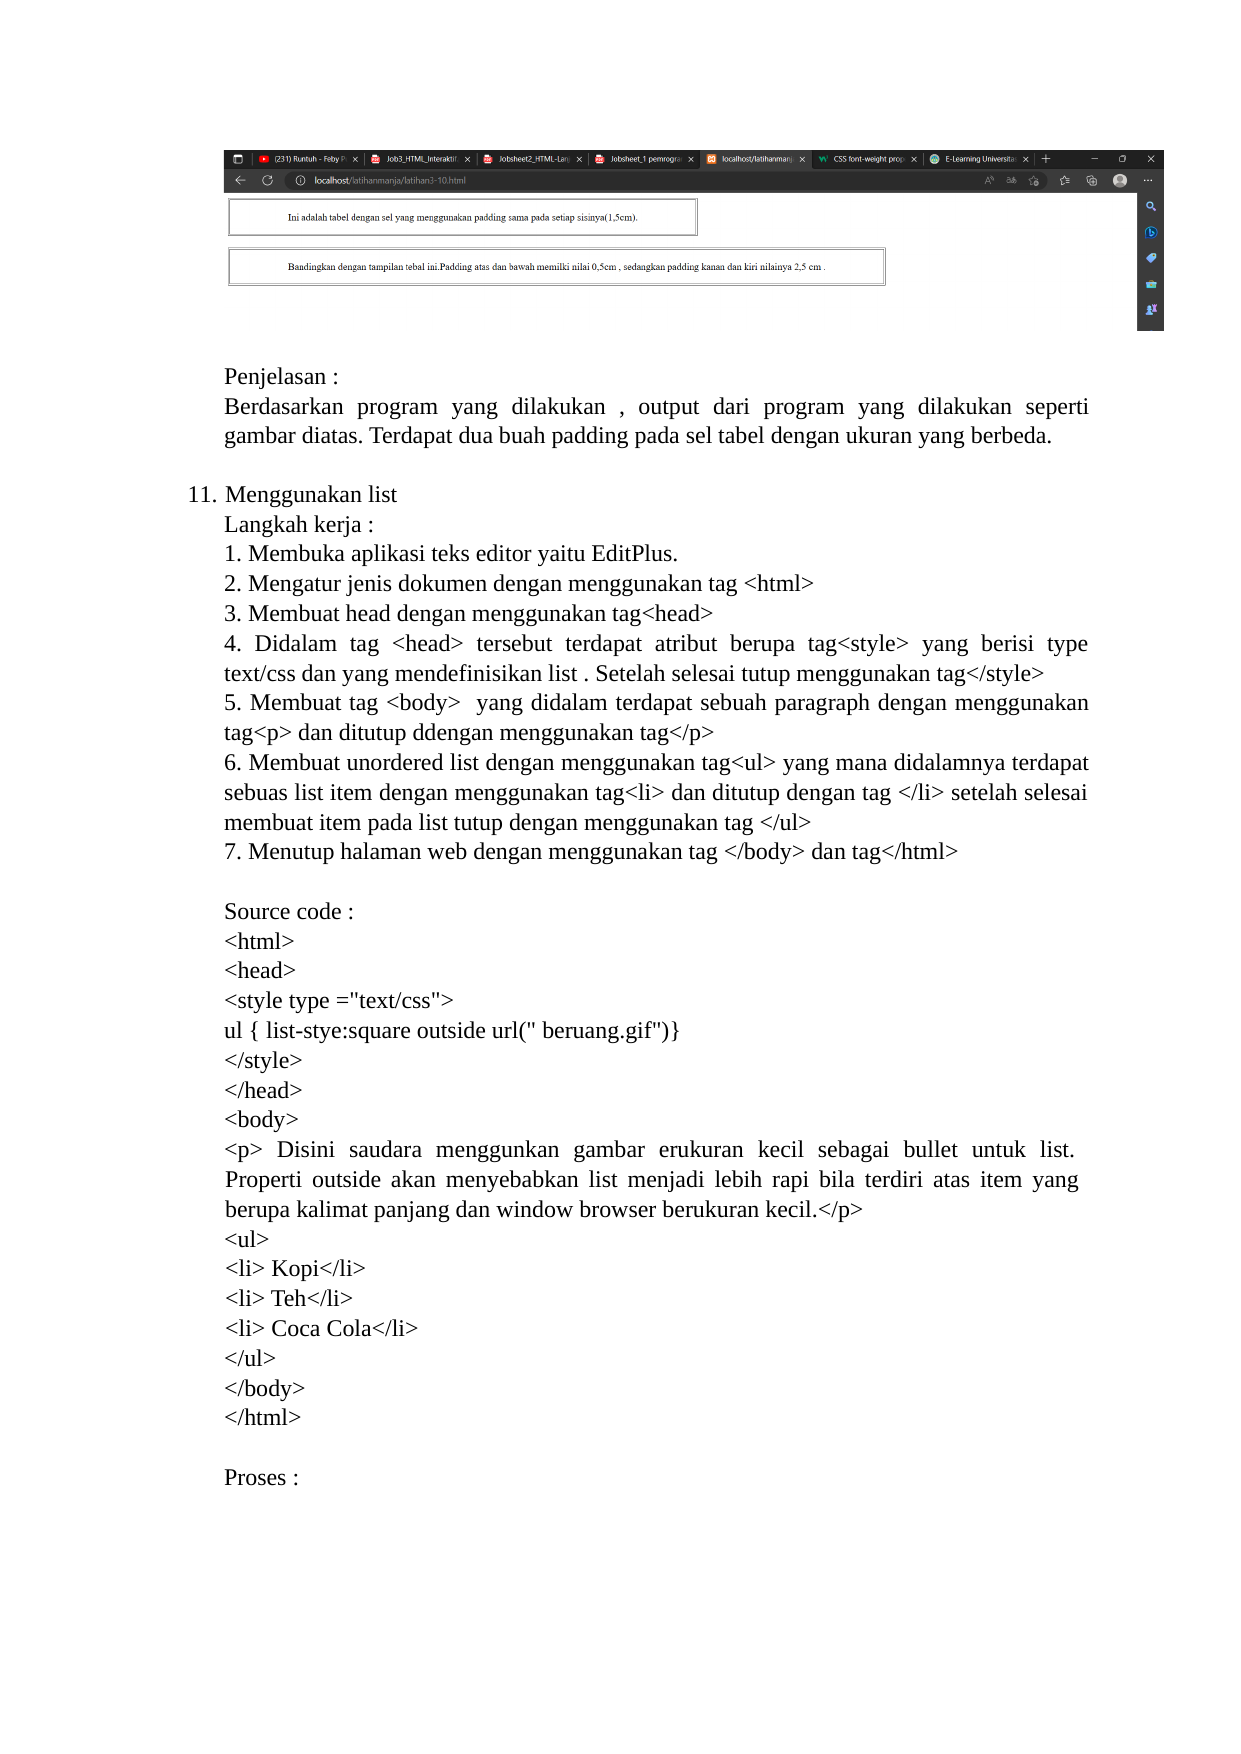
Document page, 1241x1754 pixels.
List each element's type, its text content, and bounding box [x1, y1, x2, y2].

list Menggunakan list [187, 481, 1090, 508]
text </html> [150, 1403, 1090, 1431]
text 2. Mengatur jenis dokumen dengan menggunakan tag <html> [150, 569, 1090, 597]
text <html> [150, 927, 1090, 954]
text </ul> [150, 1344, 1090, 1371]
text 3. Membuat head dengan menggunakan tag<head> [150, 599, 1090, 627]
text </body> [150, 1374, 1090, 1401]
text 6. Membuat unordered list dengan menggunakan tag<ul> yang mana didalamnya terdapat sebuas list item dengan menggunakan tag<li> dan ditutup dengan tag </li> setelah selesai membuat item pada list tutup dengan menggunakan tag </ul> [224, 748, 1090, 835]
text Penjelasan : [150, 362, 1090, 389]
text <head> [150, 957, 1090, 984]
text 5. Membuat tag <body> yang didalam terdapat sebuah paragraph dengan menggunakan tag<p> dan ditutup ddengan menggunakan tag</p> [224, 688, 1090, 746]
text ul { list-stye:square outside url(" beruang.gif")} [150, 1016, 1090, 1044]
text Source code : [150, 897, 1090, 924]
text <body> [150, 1106, 1090, 1133]
text </head> [150, 1076, 1090, 1103]
text 4. Didalam tag <head> tersebut terdapat atribut berupa tag<style> yang berisi type text/css dan yang mendefinisikan list . Setelah selesai tutup menggunakan tag</style> [224, 629, 1090, 686]
text <p> Disini saudara menggunkan gambar erukuran kecil sebagai bullet untuk list. Properti outside akan menyebabkan list menjadi lebih rapi bila terdiri atas item yang berupa kalimat panjang dan window browser berukuran kecil.</p> [224, 1135, 1090, 1222]
picture [223, 150, 1164, 331]
text <li> Teh</li> [150, 1284, 1090, 1312]
text Langkah kerja : [150, 510, 1090, 537]
text 7. Menutup halaman web dengan menggunakan tag </body> dan tag</html> [224, 837, 1090, 865]
text <li> Coca Cola</li> [150, 1314, 1090, 1342]
text <ul> [224, 1225, 1090, 1252]
text Berdasarkan program yang dilakukan , output dari program yang dilakukan seperti gambar diatas. Terdapat dua buah padding pada sel tabel dengan ukuran yang berbeda. [224, 392, 1090, 449]
text 1. Membuka aplikasi teks editor yaitu EditPlus. [150, 539, 1090, 567]
text Proses : [150, 1463, 1090, 1491]
text <style type ="text/css"> [150, 986, 1090, 1014]
text </style> [150, 1046, 1090, 1073]
text <li> Kopi</li> [150, 1254, 1090, 1282]
